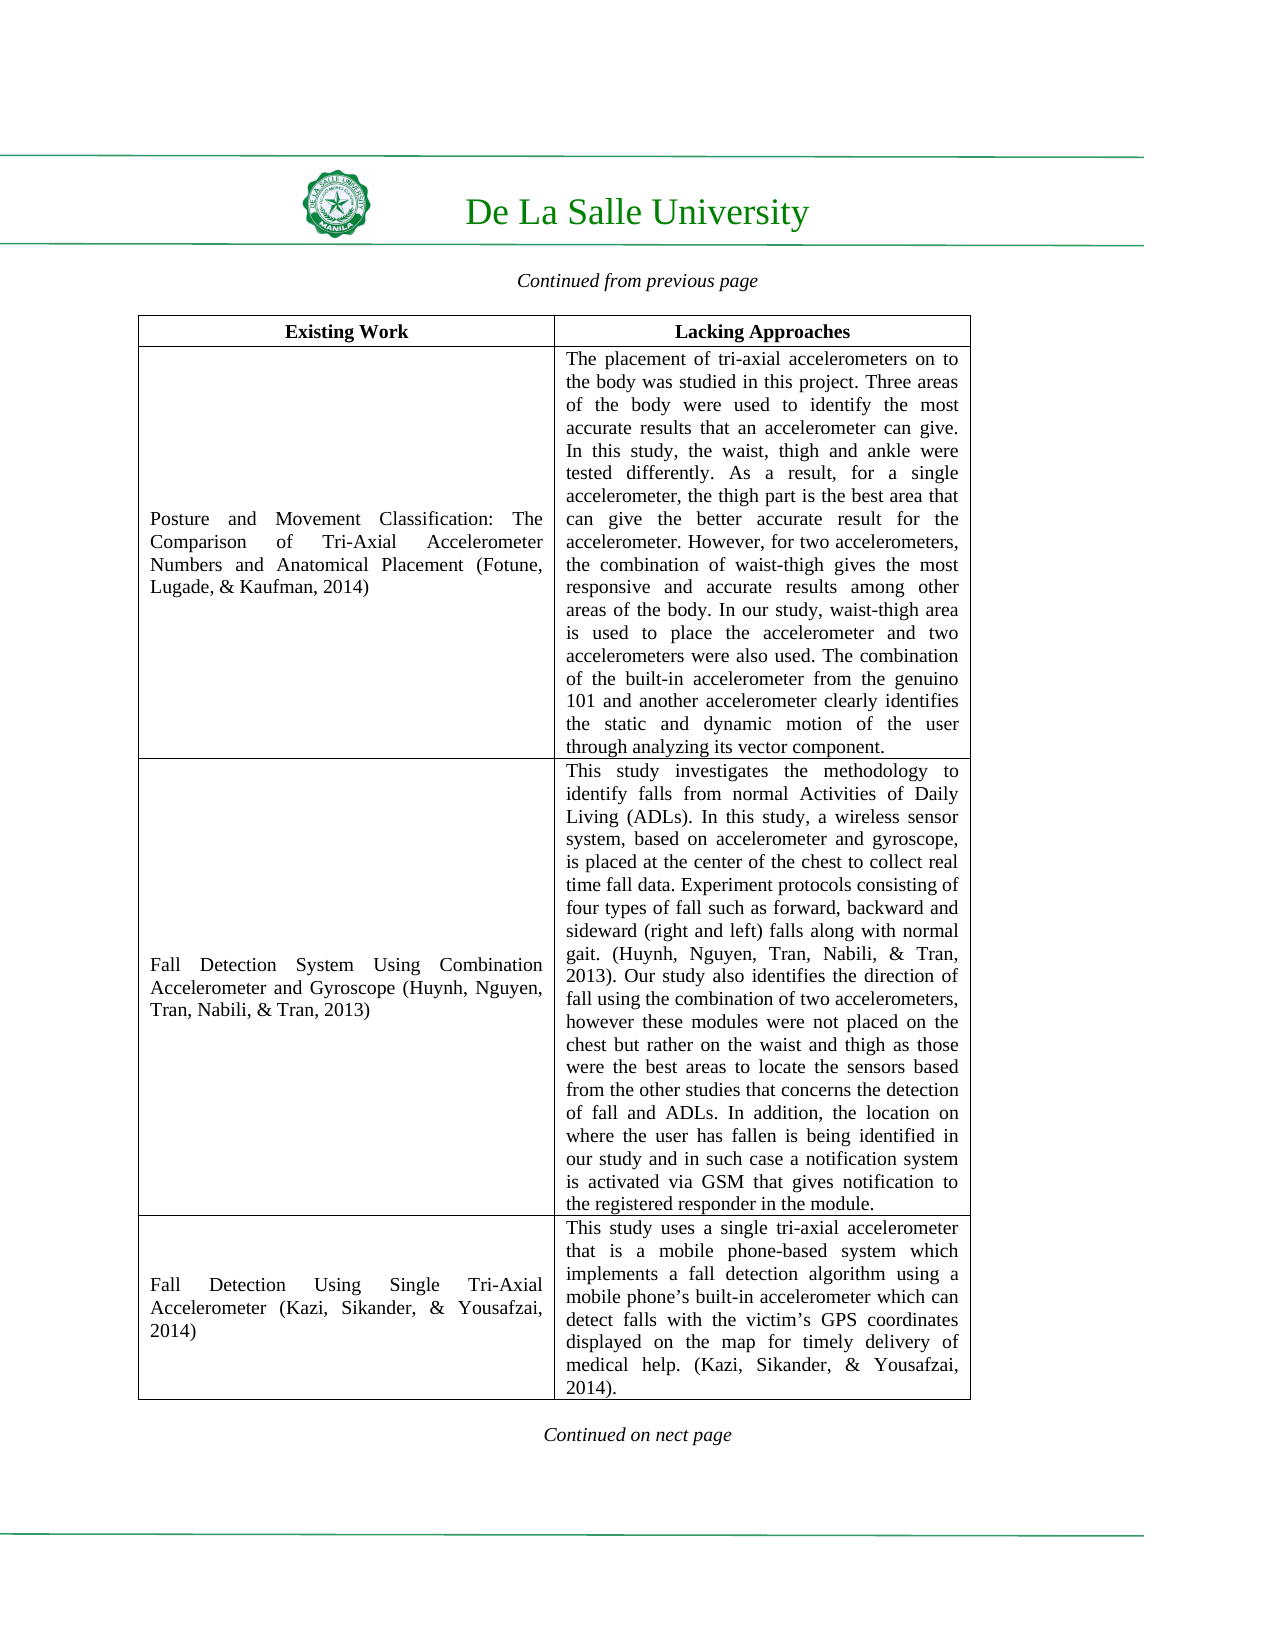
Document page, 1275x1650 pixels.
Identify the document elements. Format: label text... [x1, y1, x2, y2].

table_cell This study uses a single tri-axial accelerometer that is a mobile phone-based system which implements a fall detection algorithm using a mobile phone’s built-in accelerometer which can detect falls with the victim’s GPS coordinates displayed on the map for timely delivery of medical help. (Kazi, Sikander, & Yousafzai, 2014). [555, 1216, 970, 1399]
table_cell Fall Detection System Using Combination Accelerometer and Gyroscope (Huynh, Nguyen, Tran, Nabili, & Tran, 2013) [139, 759, 554, 1215]
table_header Existing Work [139, 316, 554, 346]
table_cell Posture and Movement Classification: The Comparison of Tri-Axial Accelerometer Numbers and Anatomical Placement (Fotune, Lugade, & Kaufman, 2014) [139, 347, 554, 758]
text Continued from previous page [150, 269, 1125, 292]
table_cell This study investigates the methodology to identify falls from normal Activities of Daily Living (ADLs). In this study, a wireless sensor system, based on accelerometer and gyroscope, is placed at the center of the chest to collect real time fall data. Experiment protocols consisting of four types of fall such as forward, backward and sideward (right and left) falls along with normal gait. (Huynh, Nguyen, Tran, Nabili, & Tran, 2013). Our study also identifies the direction of fall using the combination of two accelerometers, however these modules were not placed on the chest but rather on the waist and thigh as those were the best areas to locate the sensors based from the other studies that concerns the detection of fall and ADLs. In addition, the location on where the user has fallen is being identified in our study and in such case a notification system is activated via GSM that gives notification to the registered responder in the module. [555, 759, 970, 1215]
table_header Lacking Approaches [555, 316, 970, 346]
text Continued on nect page [150, 1423, 1125, 1445]
table_cell Fall Detection Using Single Tri-Axial Accelerometer (Kazi, Sikander, & Yousafzai, 2014) [139, 1216, 554, 1399]
picture [301, 166, 374, 242]
table_cell The placement of tri-axial accelerometers on to the body was studied in this project. Three areas of the body were used to identify the most accurate results that an accelerometer can give. In this study, the waist, thigh and ankle were tested differently. As a result, for a single accelerometer, the thigh part is the best area that can give the better accurate result for the accelerometer. However, for two accelerometers, the combination of waist-thigh gives the most responsive and accurate results among other areas of the body. In our study, waist-thigh area is used to place the accelerometer and two accelerometers were also used. The combination of the built-in accelerometer from the genuino 101 and another accelerometer clearly identifies the static and dynamic motion of the user through analyzing its vector component. [555, 347, 970, 758]
